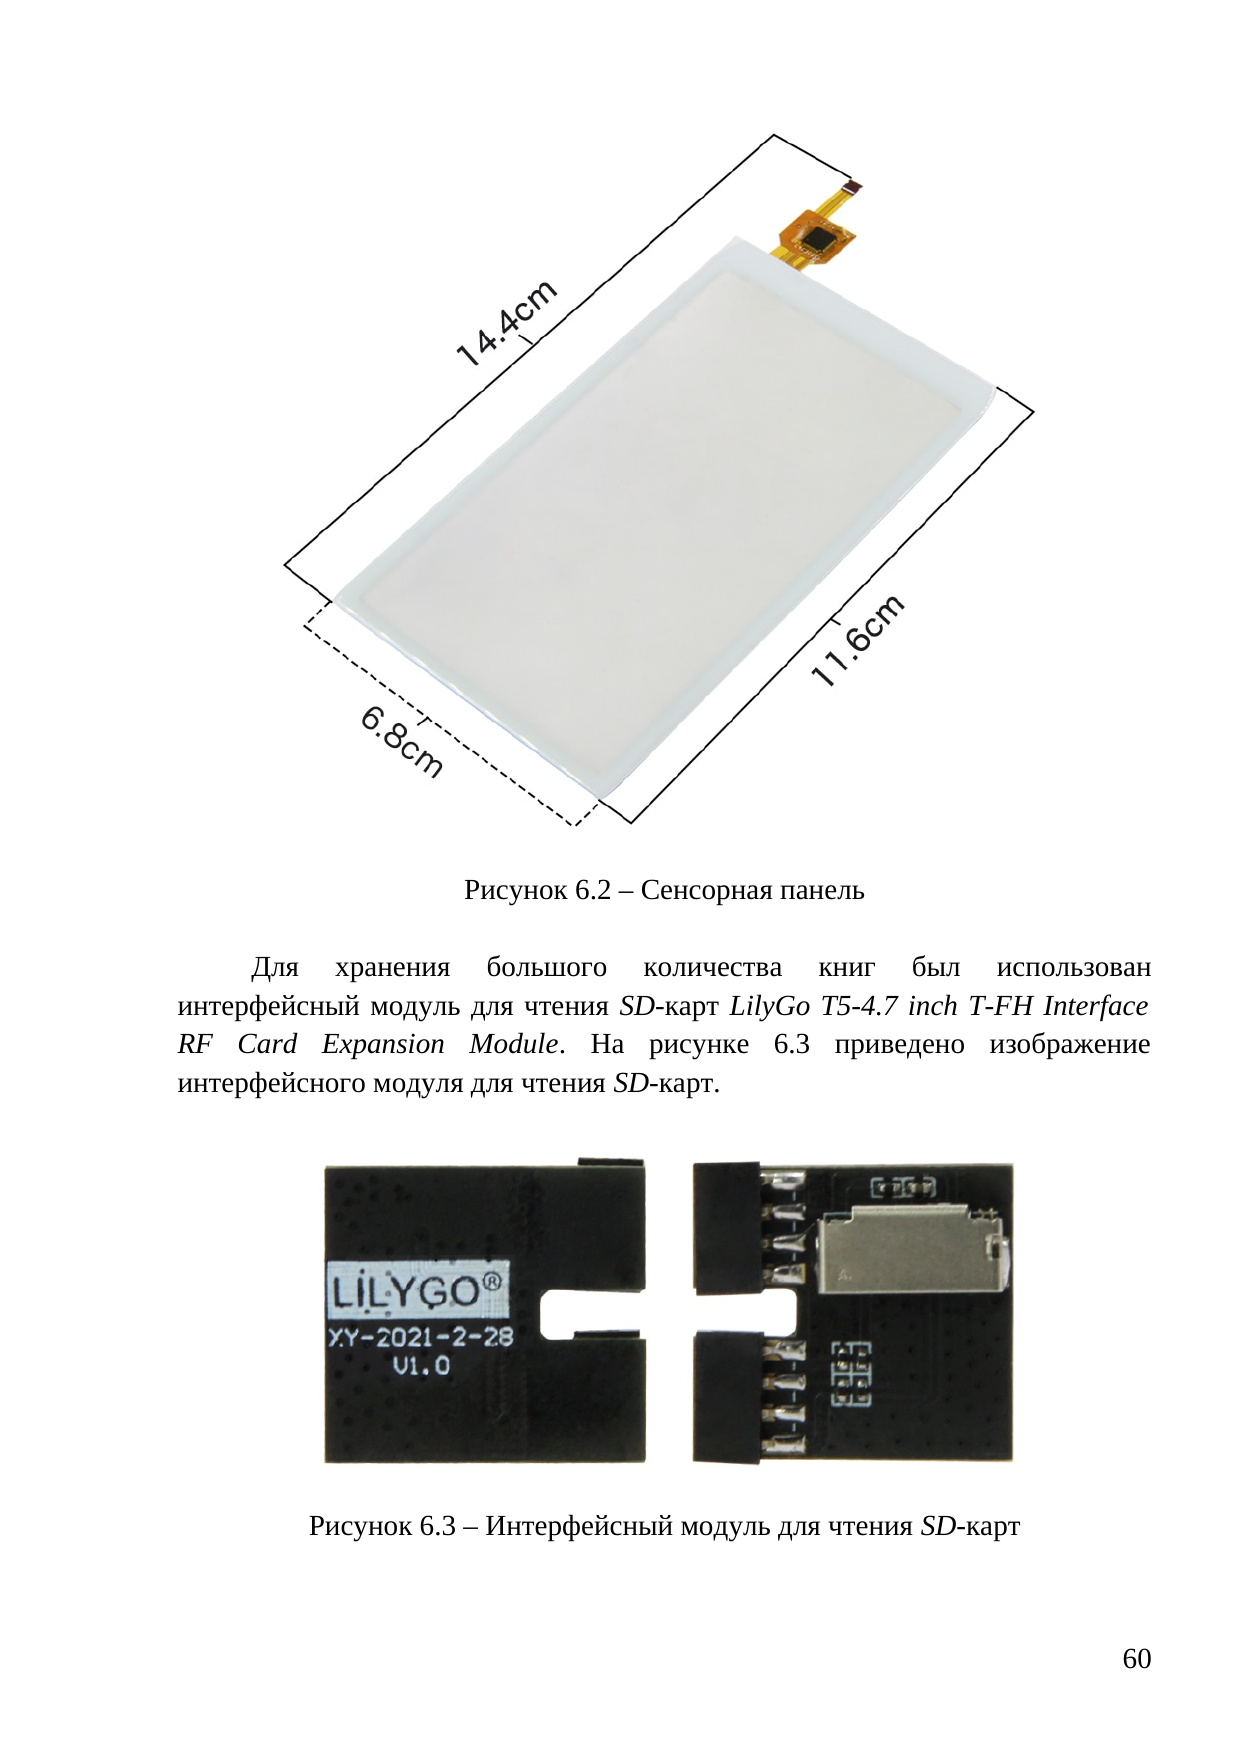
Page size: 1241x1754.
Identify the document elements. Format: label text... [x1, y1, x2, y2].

text Для хранения большого количества книг был использован интерфейсный модуль для чтения SD-карт LilyGo T5-4.7 inch T-FH Interface RF Card Expansion Module. На рисунке 6.3 приведено изображение интерфейсного модуля для чтения SD-карт. [177, 949, 1152, 1098]
picture [264, 118, 1065, 842]
text Рисунок 6.2 – Сенсорная панель [177, 872, 1152, 906]
picture [299, 1141, 1030, 1479]
text Рисунок 6.3 – Интерфейсный модуль для чтения SD-карт [177, 1508, 1152, 1542]
